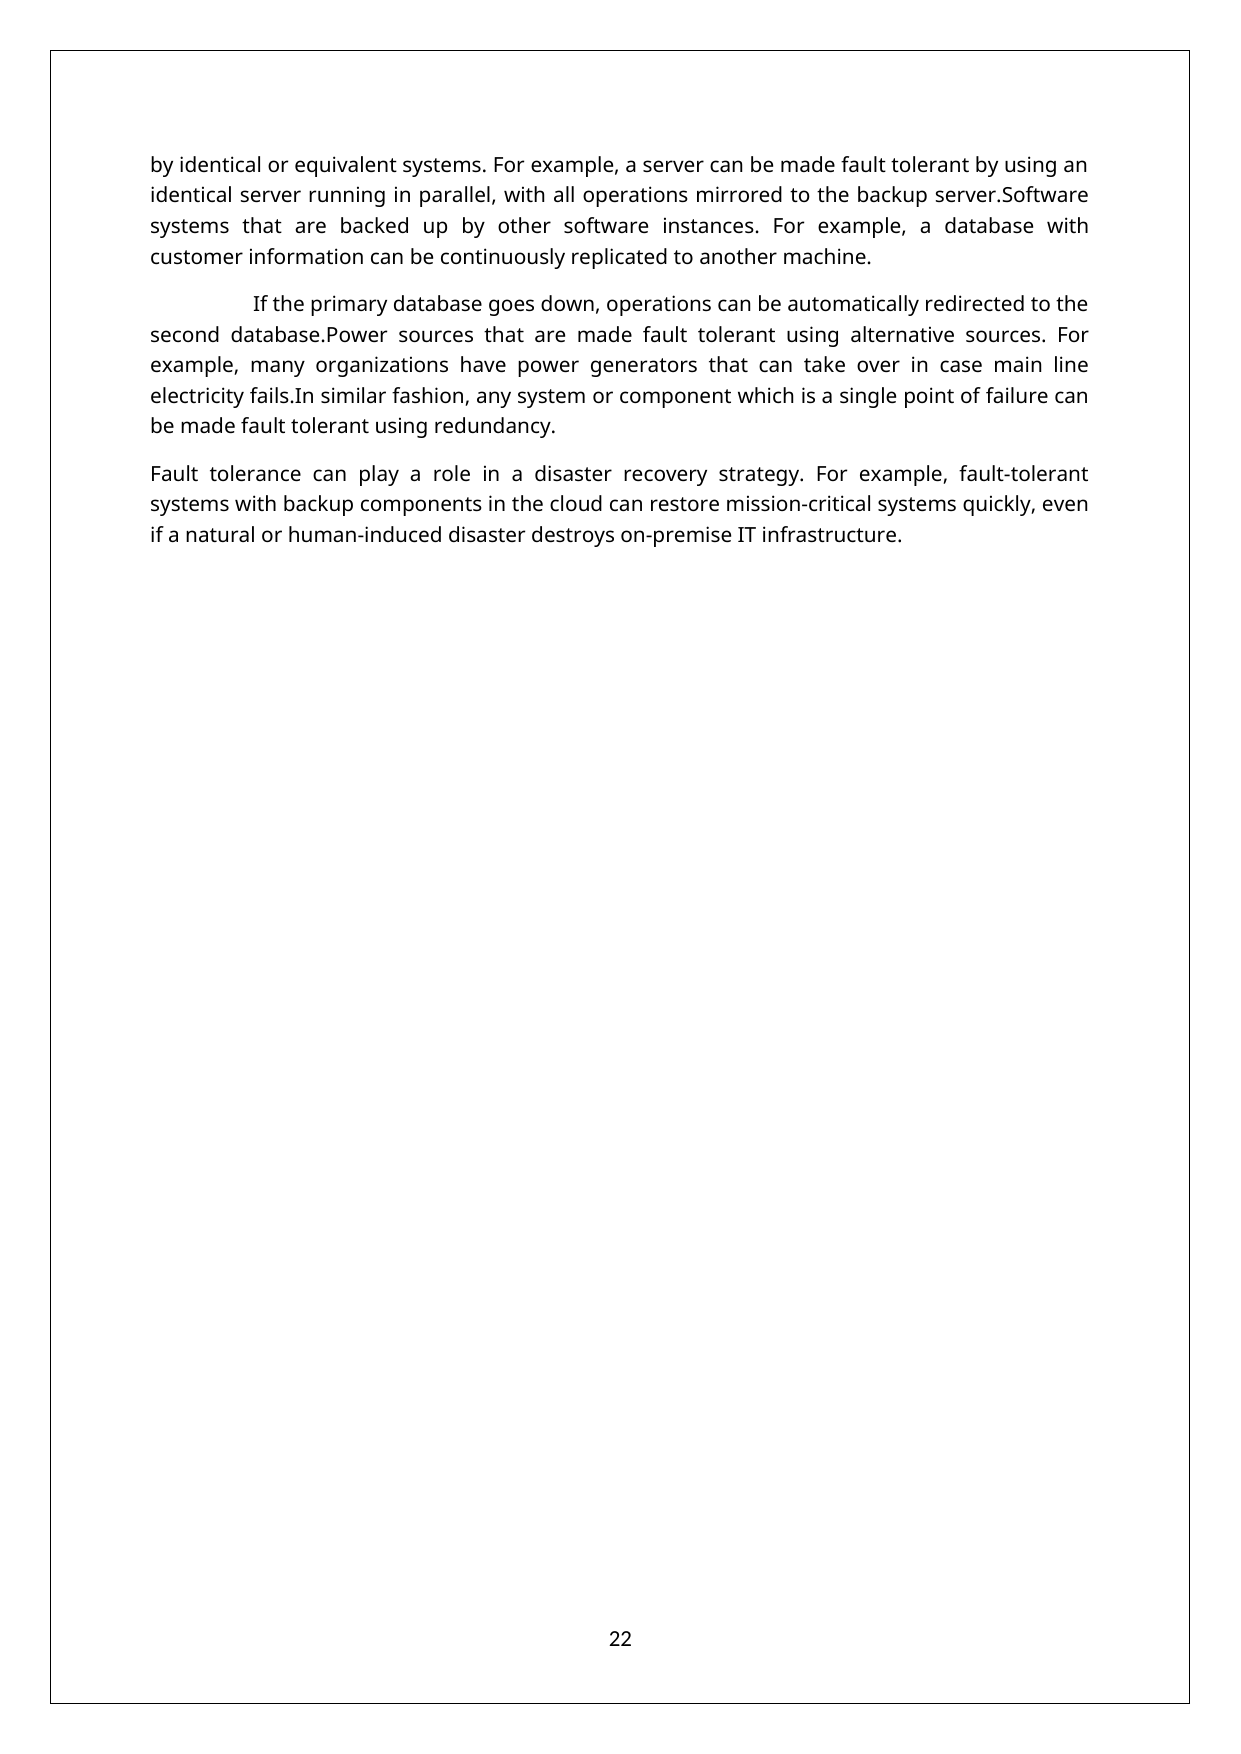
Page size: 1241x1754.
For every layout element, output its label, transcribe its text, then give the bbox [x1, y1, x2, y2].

text If the primary database goes down, operations can be automatically redirected to the second database.Power sources that are made fault tolerant using alternative sources. For example, many organizations have power generators that can take over in case main line electricity fails.In similar fashion, any system or component which is a single point of failure can be made fault tolerant using redundancy. [150, 289, 1090, 440]
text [150, 150, 1090, 270]
text Fault tolerance can play a role in a disaster recovery strategy. For example, fault-tolerant systems with backup components in the cloud can restore mission-critical systems quickly, even if a natural or human-induced disaster destroys on-premise IT infrastructure. [150, 459, 1090, 549]
